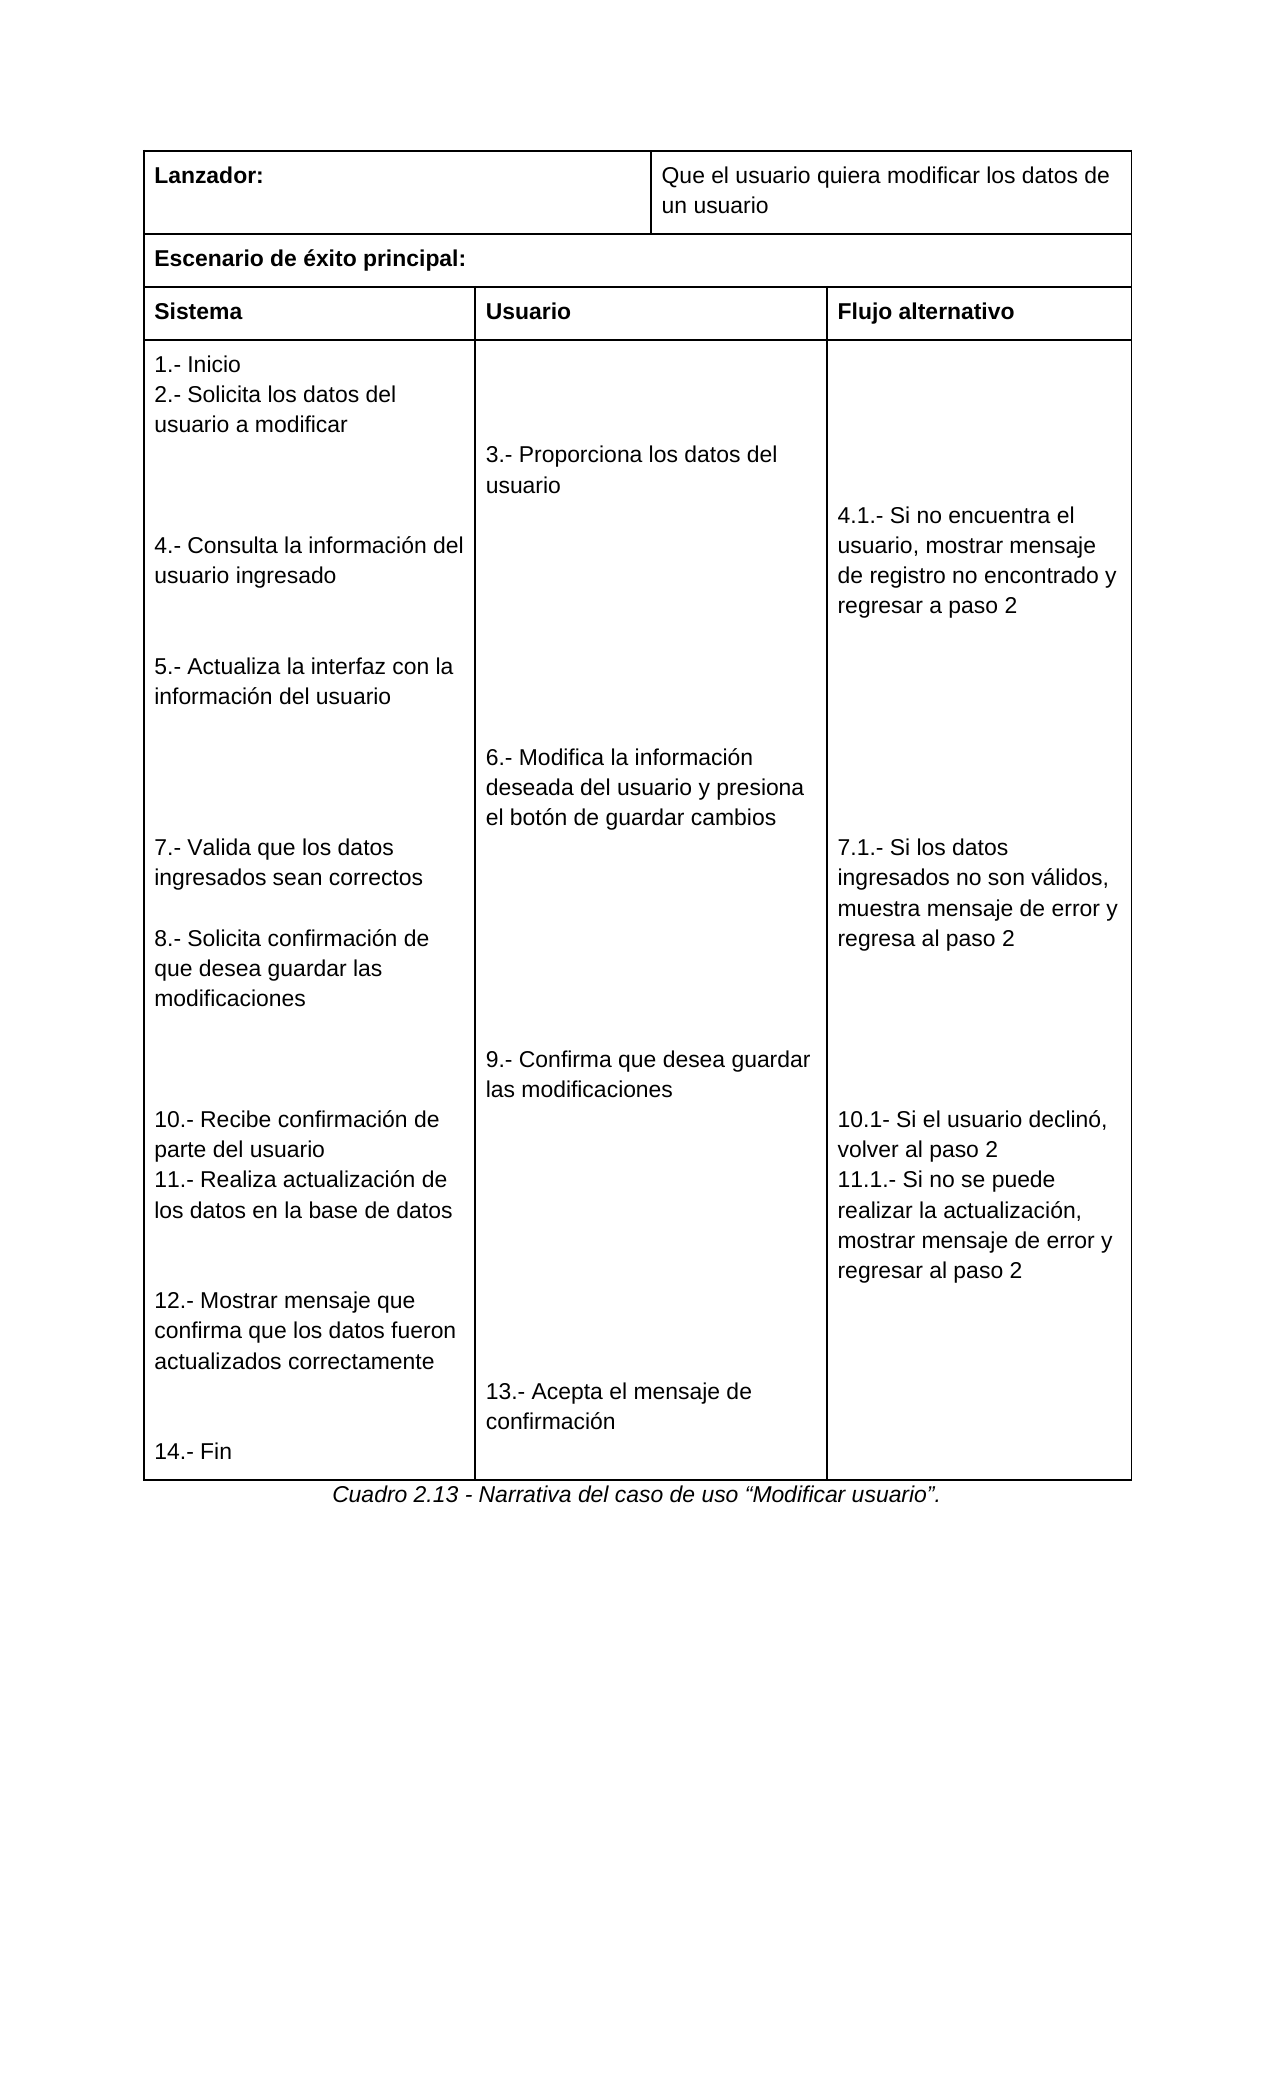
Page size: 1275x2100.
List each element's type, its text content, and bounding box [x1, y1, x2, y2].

table_cell 1.- Inicio 2.- Solicita los datos del usuario a modificar 4.- Consulta la información del usuario ingresado 5.- Actualiza la interfaz con la información del usuario 7.- Valida que los datos ingresados sean correctos 8.- Solicita confirmación de que desea guardar las modificaciones 10.- Recibe confirmación de parte del usuario 11.- Realiza actualización de los datos en la base de datos 12.- Mostrar mensaje que confirma que los datos fueron actualizados correctamente 14.- Fin [145, 341, 474, 1479]
table_cell Lanzador: [145, 152, 650, 233]
table_cell 4.1.- Si no encuentra el usuario, mostrar mensaje de registro no encontrado y regresar a paso 2 7.1.- Si los datos ingresados no son válidos, muestra mensaje de error y regresa al paso 2 10.1- Si el usuario declinó, volver al paso 2 11.1.- Si no se puede realizar la actualización, mostrar mensaje de error y regresar al paso 2 [828, 341, 1131, 1479]
table_cell Usuario [476, 288, 826, 339]
table_cell 3.- Proporciona los datos del usuario 6.- Modifica la información deseada del usuario y presiona el botón de guardar cambios 9.- Confirma que desea guardar las modificaciones 13.- Acepta el mensaje de confirmación [476, 341, 826, 1479]
table_cell Flujo alternativo [828, 288, 1131, 339]
table_cell Sistema [145, 288, 474, 339]
text Cuadro 2.13 - Narrativa del caso de uso “Modificar usuario”. [150, 1481, 1125, 1507]
table_cell Que el usuario quiera modificar los datos de un usuario [652, 152, 1131, 233]
table_cell Escenario de éxito principal: [145, 235, 1131, 286]
